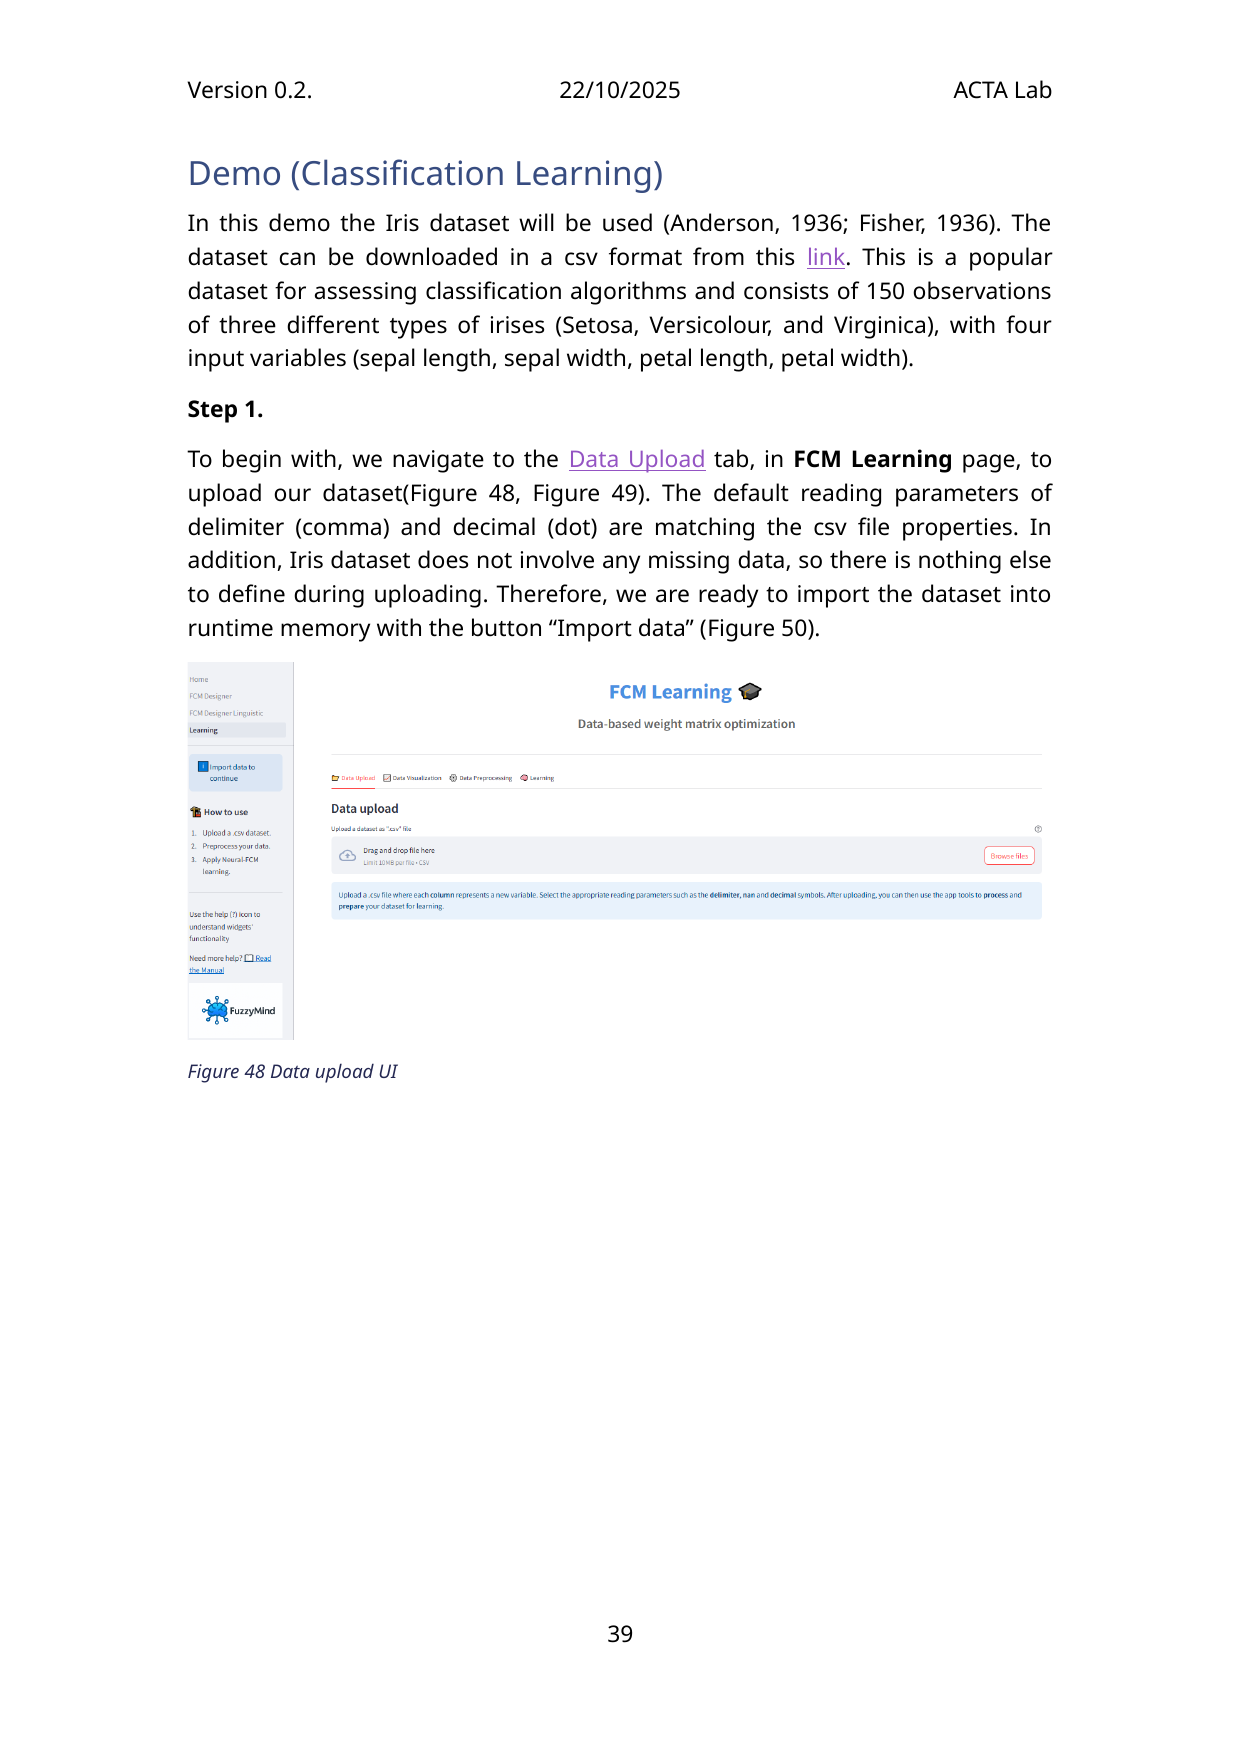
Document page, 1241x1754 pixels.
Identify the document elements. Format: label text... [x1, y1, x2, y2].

text To begin with, we navigate to the Data Upload tab, in FCM Learning page, to upload our dataset(Figure 48, Figure 49). The default reading parameters of delimiter (comma) and decimal (dot) are matching the csv file properties. In addition, Iris dataset does not involve any missing data, so there is nothing else to define during uploading. Therefore, we are ready to import the dataset into runtime memory with the button “Import data” (Figure 50). [187, 443, 1053, 643]
text Step 1. [187, 393, 1053, 424]
picture [187, 662, 1053, 1040]
subtitle Demo (Classification Learning) [187, 150, 1053, 195]
text In this demo the Iris dataset will be used (Anderson, 1936; Fisher, 1936). The dataset can be downloaded in a csv format from this link. This is a popular dataset for assessing classification algorithms and consists of 150 observations of three different types of irises (Setosa, Versicolour, and Virginica), with four input variables (sepal length, sepal width, petal length, petal width). [187, 207, 1053, 373]
